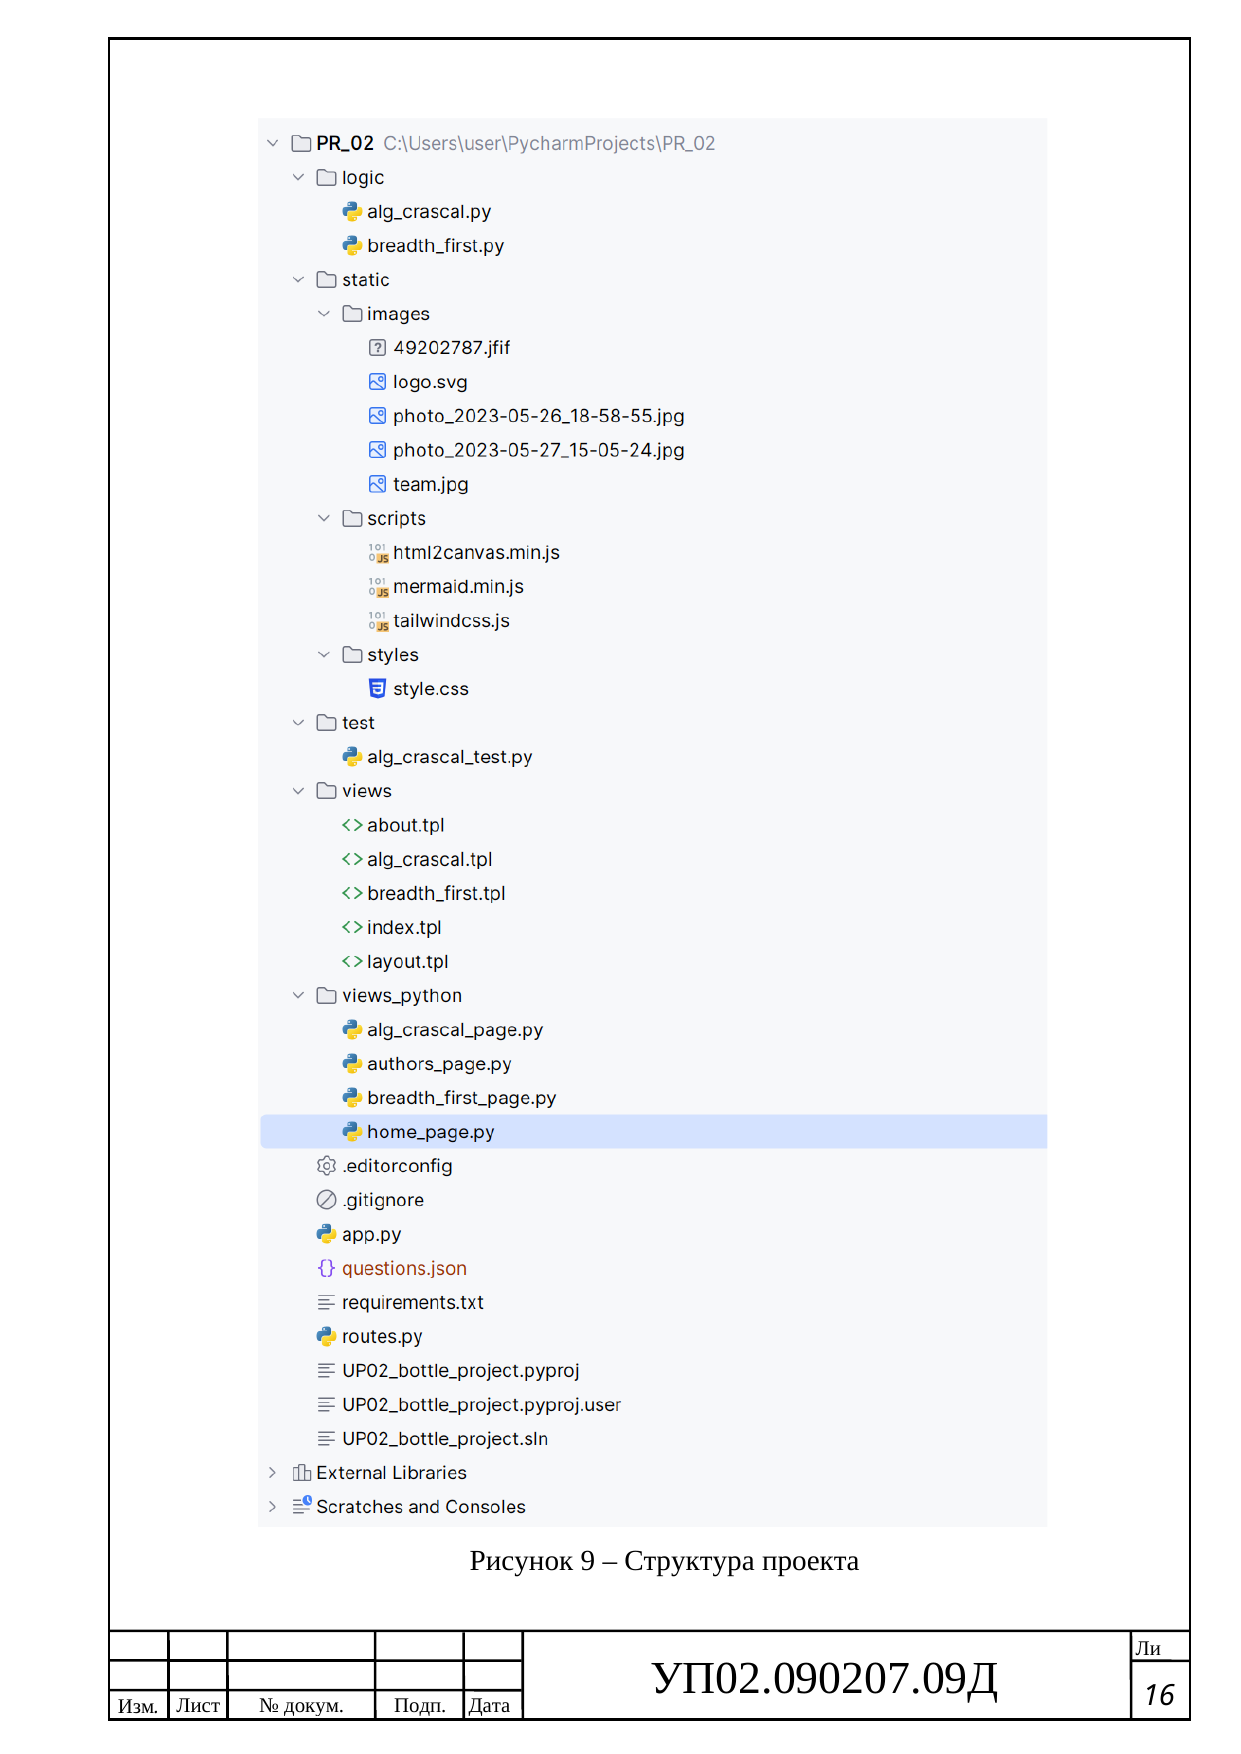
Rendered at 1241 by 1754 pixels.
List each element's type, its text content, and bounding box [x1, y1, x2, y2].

text Рисунок 9 – Структура проекта [177, 1543, 1152, 1577]
picture [258, 118, 1048, 1527]
